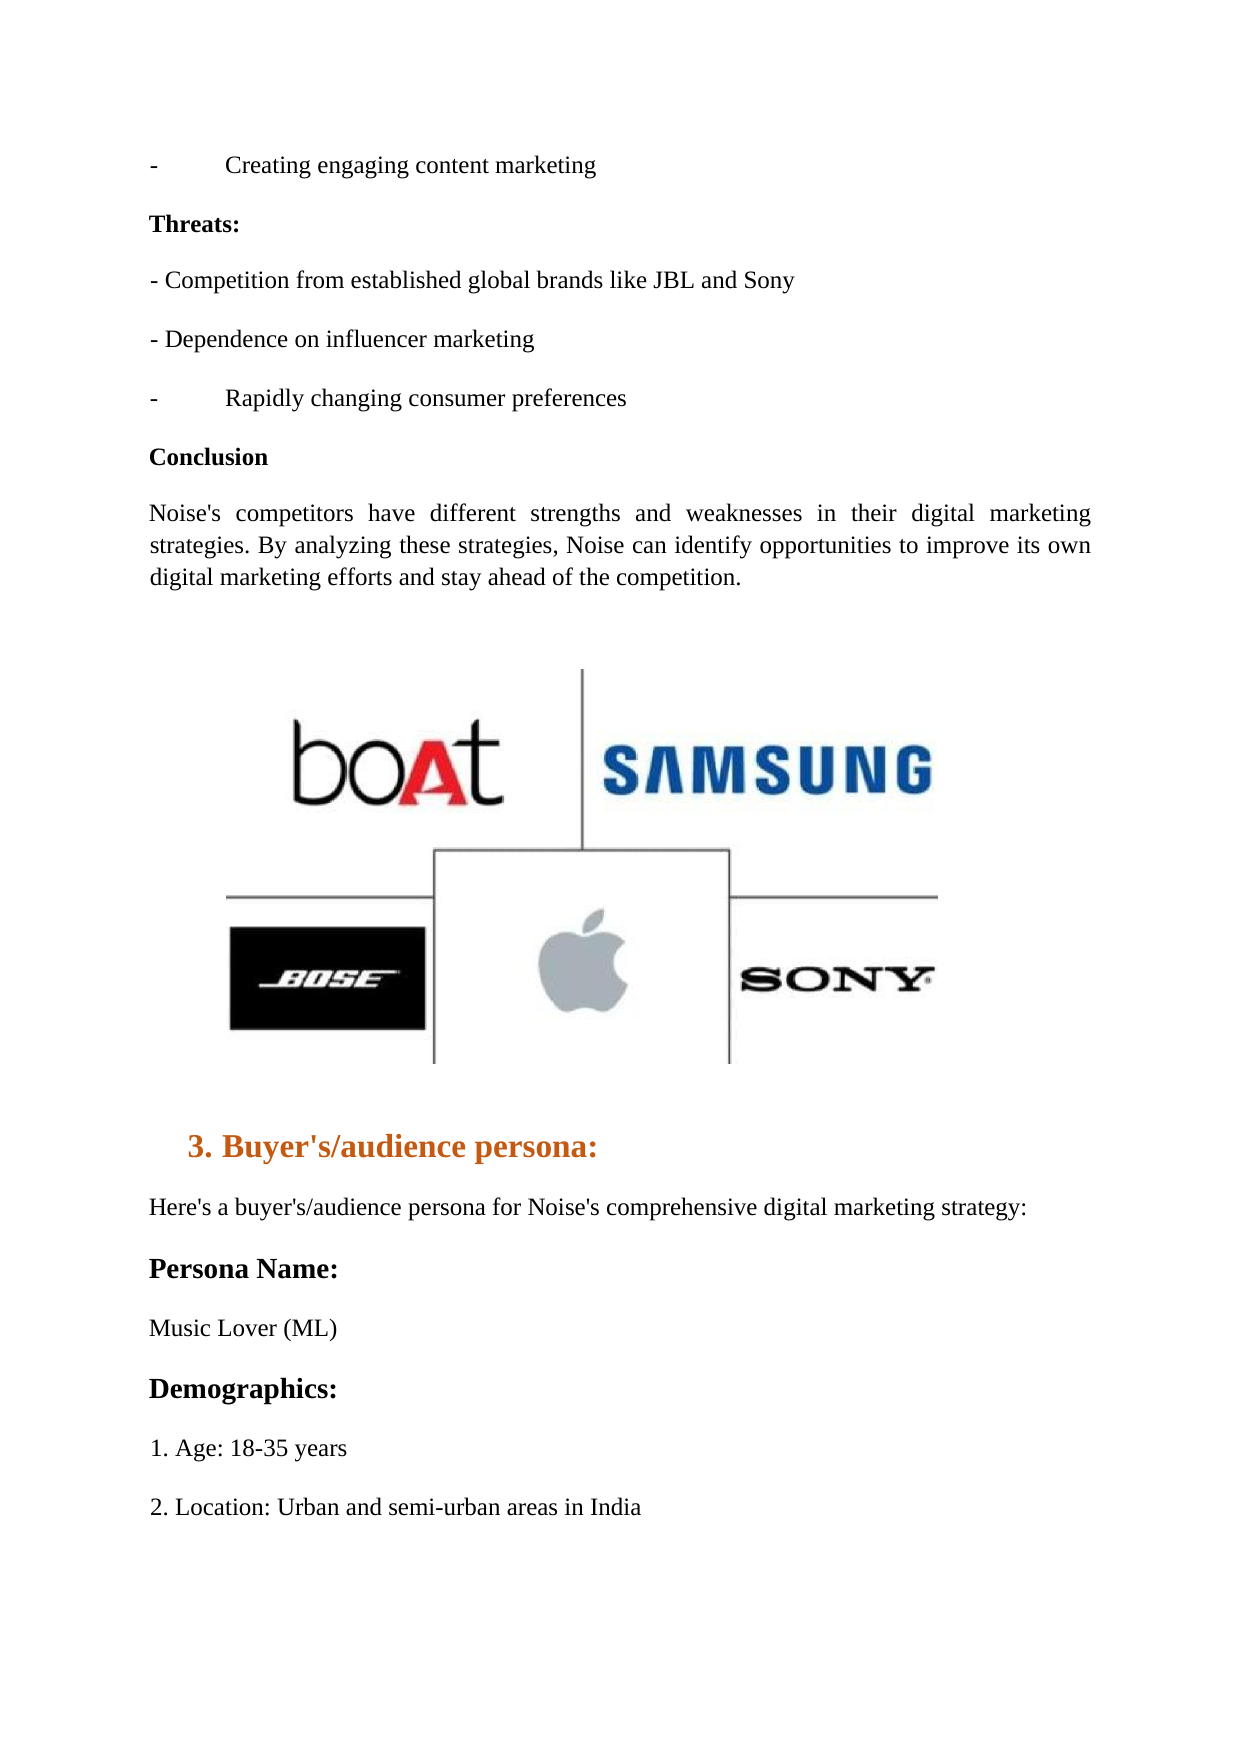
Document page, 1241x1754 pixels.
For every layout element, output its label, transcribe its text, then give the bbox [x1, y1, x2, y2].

text Persona Name: [148, 1251, 1093, 1285]
list Dependence on influencer marketing [150, 324, 1092, 353]
text Demographics: [148, 1371, 1093, 1405]
list Creating engaging content marketing [149, 150, 1092, 179]
list Age: 18-35 years [150, 1433, 1092, 1462]
text 3. Buyer's/audience persona: [187, 1126, 1093, 1164]
text Threats: [148, 209, 1093, 238]
text Here's a buyer's/audience persona for Noise's comprehensive digital marketing strategy: [148, 1192, 1092, 1221]
text Music Lover (ML) [148, 1313, 1092, 1341]
list Competition from established global brands like JBL and Sony [150, 265, 1092, 294]
text Conclusion [148, 442, 1093, 470]
text Noise's competitors have different strengths and weaknesses in their digital marketing strategies. By analyzing these strategies, Noise can identify opportunities to improve its own digital marketing efforts and stay ahead of the competition. [148, 498, 1092, 591]
list Rapidly changing consumer preferences [149, 383, 1092, 411]
picture [225, 668, 938, 1064]
list Location: Urban and semi-urban areas in India [150, 1492, 1092, 1521]
